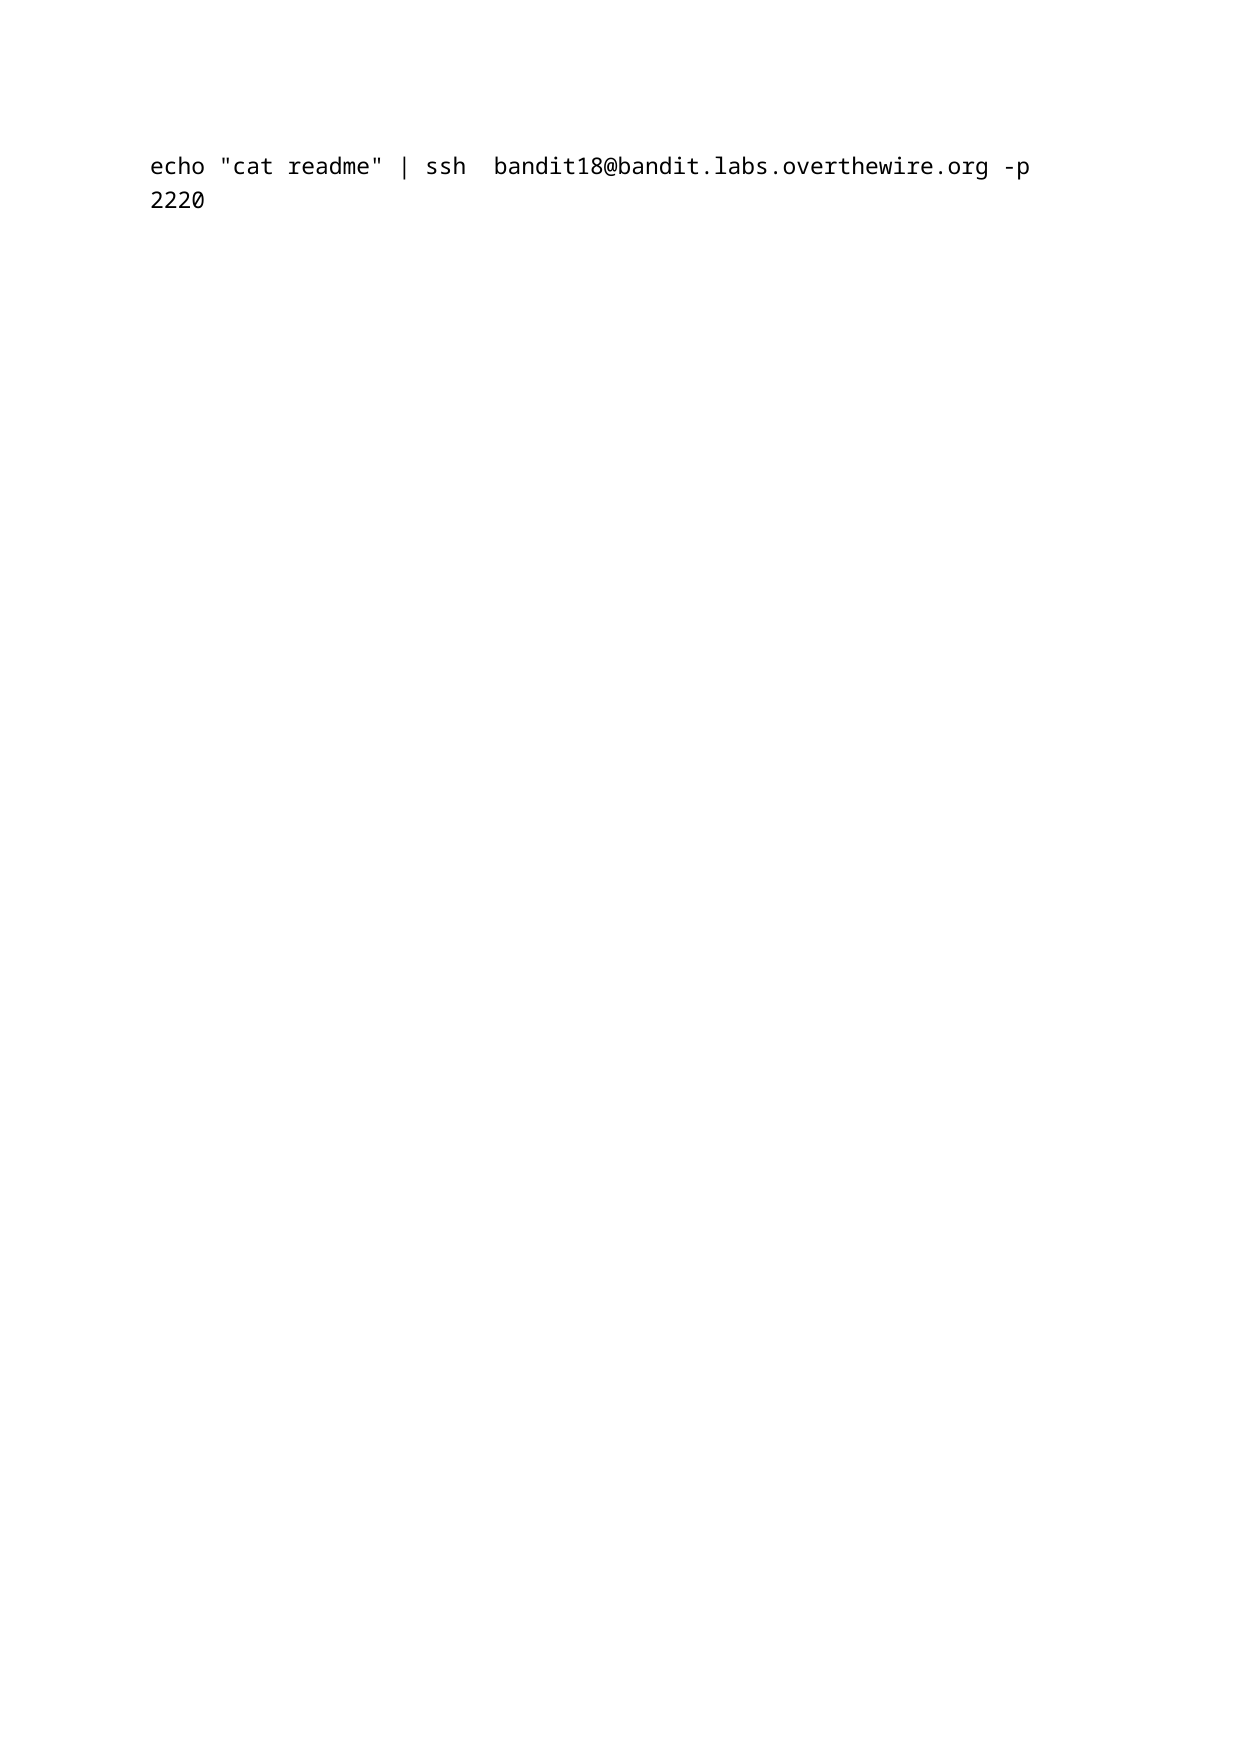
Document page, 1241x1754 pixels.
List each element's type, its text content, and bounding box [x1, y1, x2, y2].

text echo "cat readme" | ssh bandit18@bandit.labs.overthewire.org -p 2220 [150, 150, 1090, 245]
